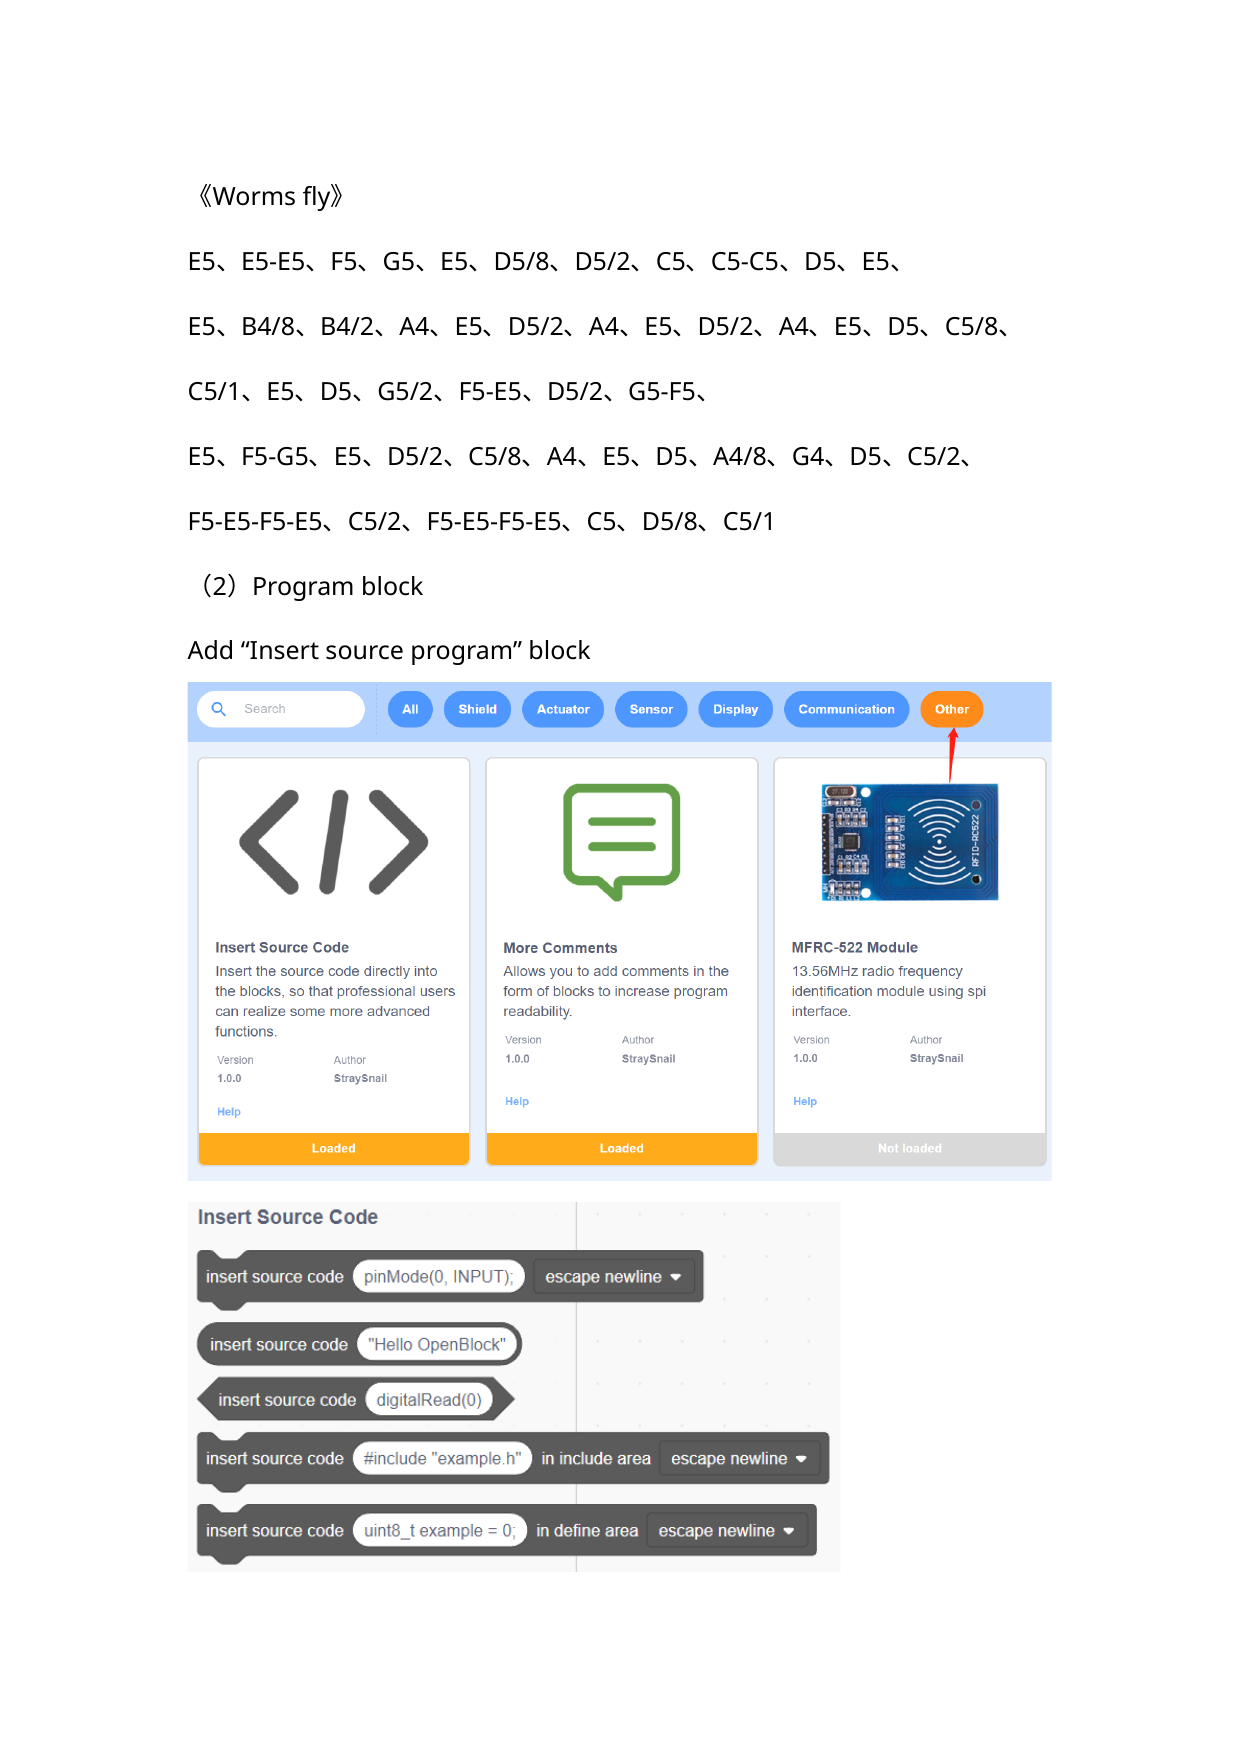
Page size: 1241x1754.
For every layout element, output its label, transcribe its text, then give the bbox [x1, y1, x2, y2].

list C5/1、E5、D5、G5/2、F5-E5、D5/2、G5-F5、 [187, 357, 1053, 422]
list E5、F5-G5、E5、D5/2、C5/8、A4、E5、D5、A4/8、G4、D5、C5/2、 [187, 422, 1053, 487]
picture [187, 1202, 841, 1572]
list Program block [187, 552, 1053, 617]
picture [187, 682, 1052, 1181]
list F5-E5-F5-E5、C5/2、F5-E5-F5-E5、C5、D5/8、C5/1 [187, 487, 1053, 552]
list E5、E5-E5、F5、G5、E5、D5/8、D5/2、C5、C5-C5、D5、E5、 [187, 227, 1053, 292]
list 《Worms fly》 [187, 162, 1053, 227]
list Add “Insert source program” block [187, 617, 1053, 682]
list E5、B4/8、B4/2、A4、E5、D5/2、A4、E5、D5/2、A4、E5、D5、C5/8、 [187, 292, 1053, 357]
